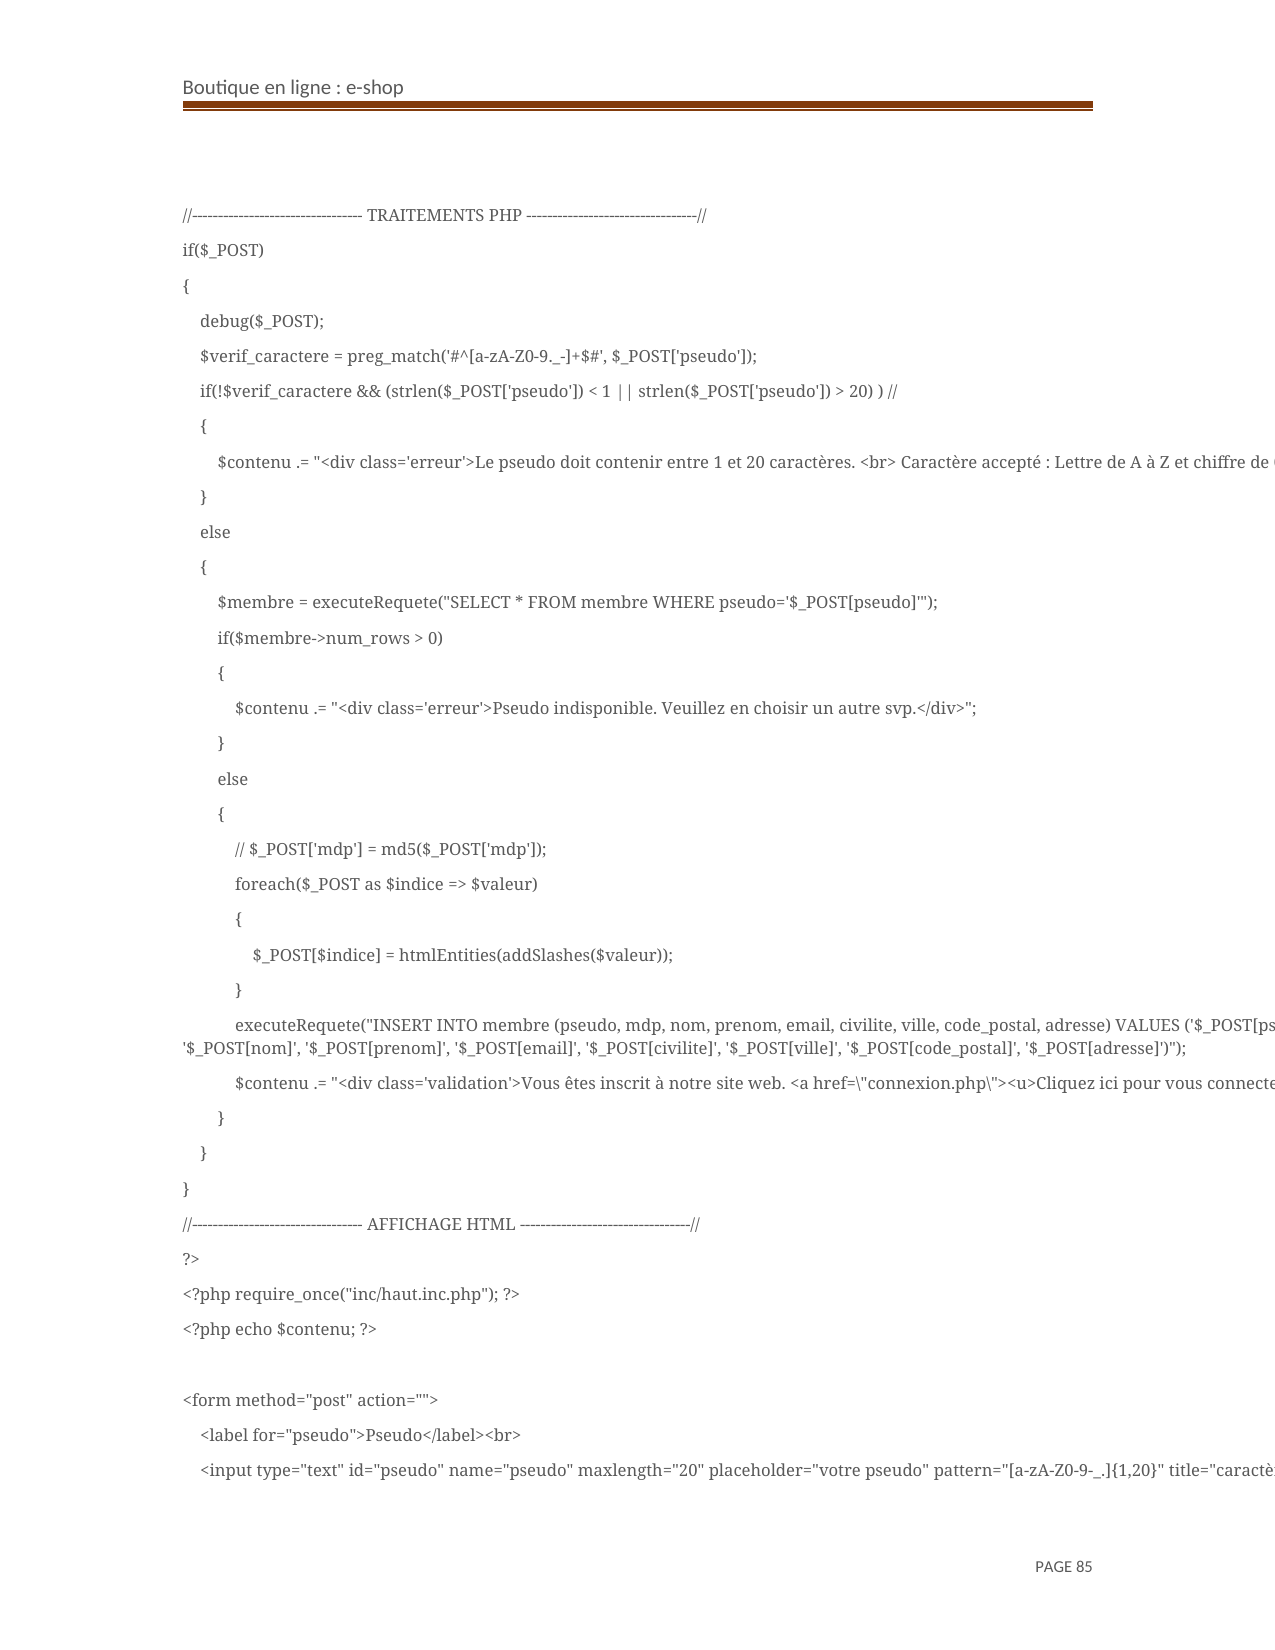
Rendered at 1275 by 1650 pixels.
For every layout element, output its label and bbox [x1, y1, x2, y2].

table_header [183, 191, 1275, 1481]
